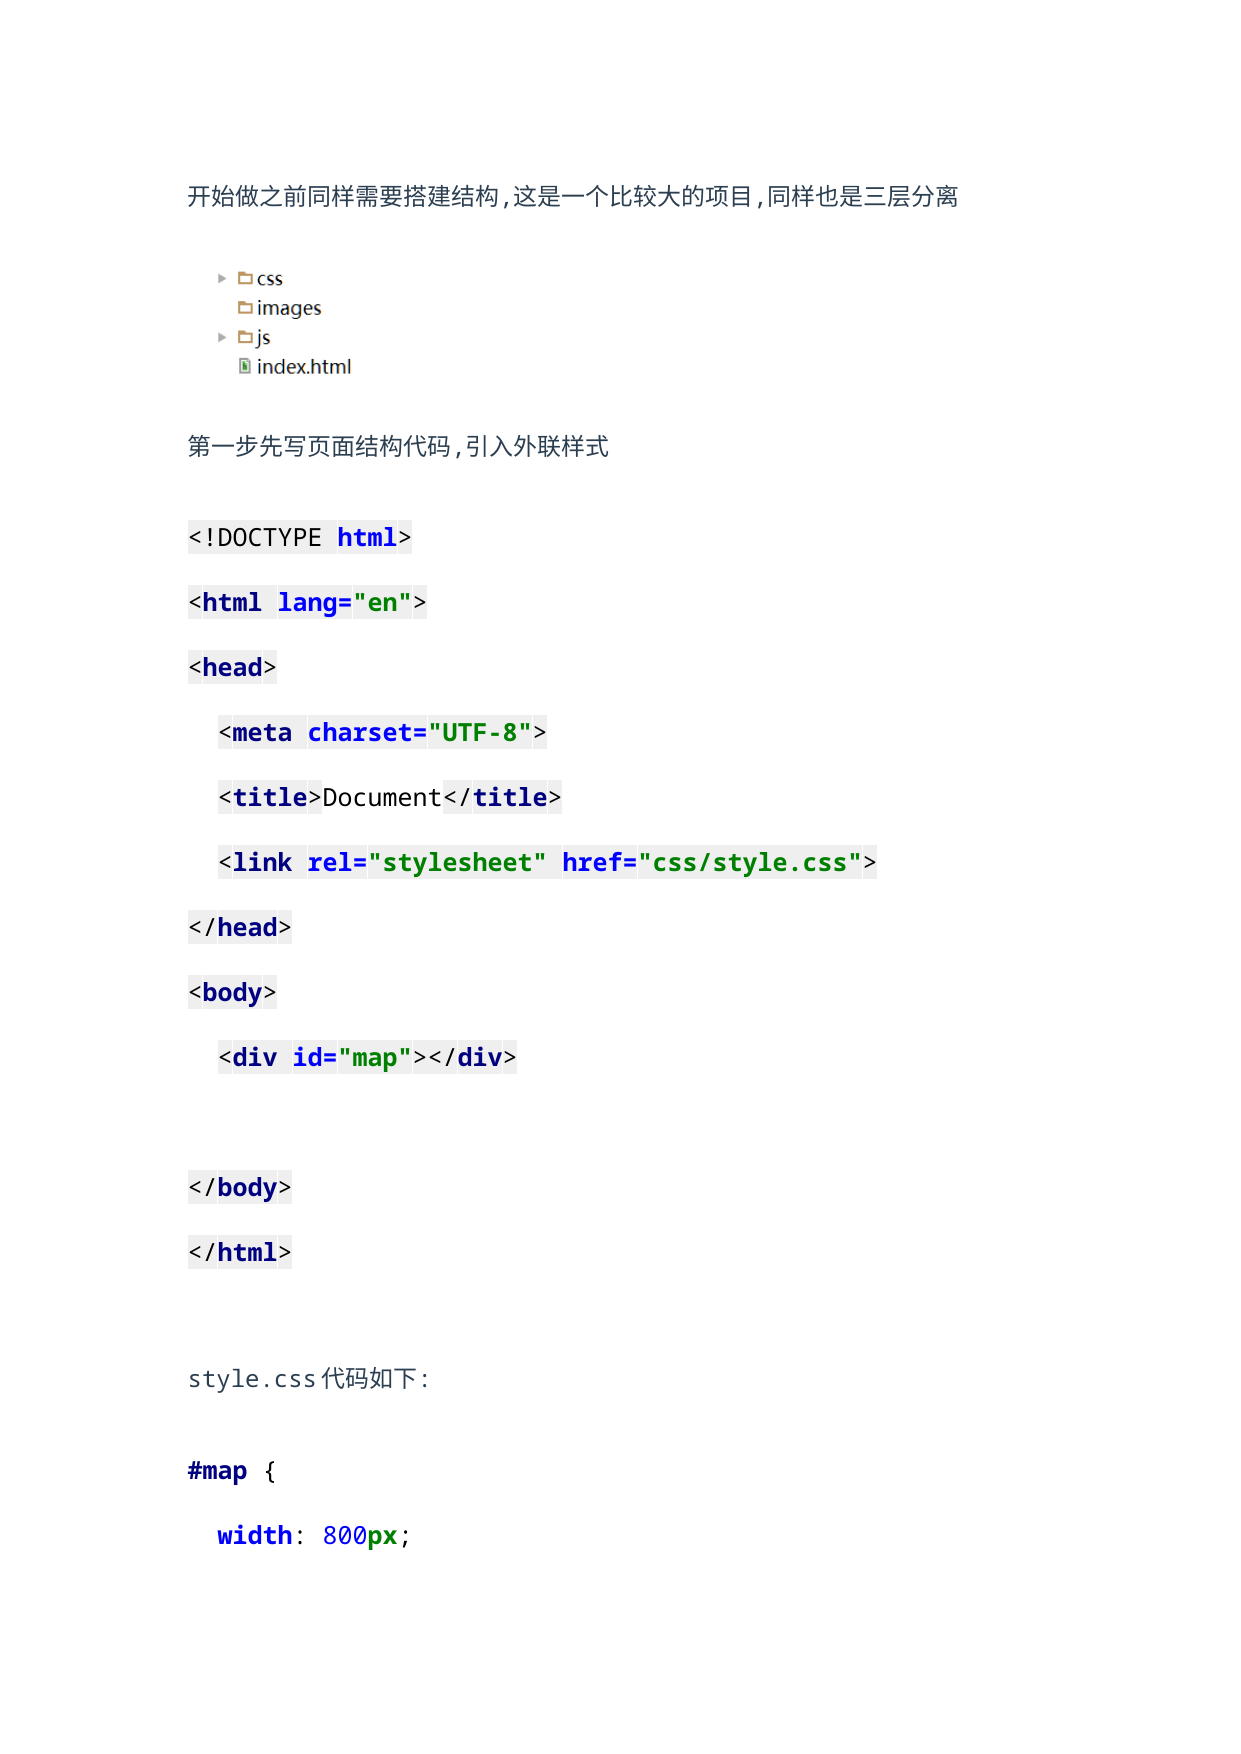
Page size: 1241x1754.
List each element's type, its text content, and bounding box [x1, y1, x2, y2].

text 开始做之前同样需要搭建结构,这是一个比较大的项目,同样也是三层分离 [187, 162, 1053, 227]
text 第一步先写页面结构代码,引入外联样式 [187, 412, 1053, 477]
text style.css代码如下: [187, 1344, 1053, 1409]
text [187, 1437, 1053, 1567]
picture [187, 258, 496, 381]
text <!DOCTYPE html> <html lang="en"> <head> <meta charset="UTF-8"> <title>Document</title> <link rel="stylesheet" href="css/style.css"> </head> <body> <div id="map"></div> </body> </html> [187, 504, 1053, 1284]
